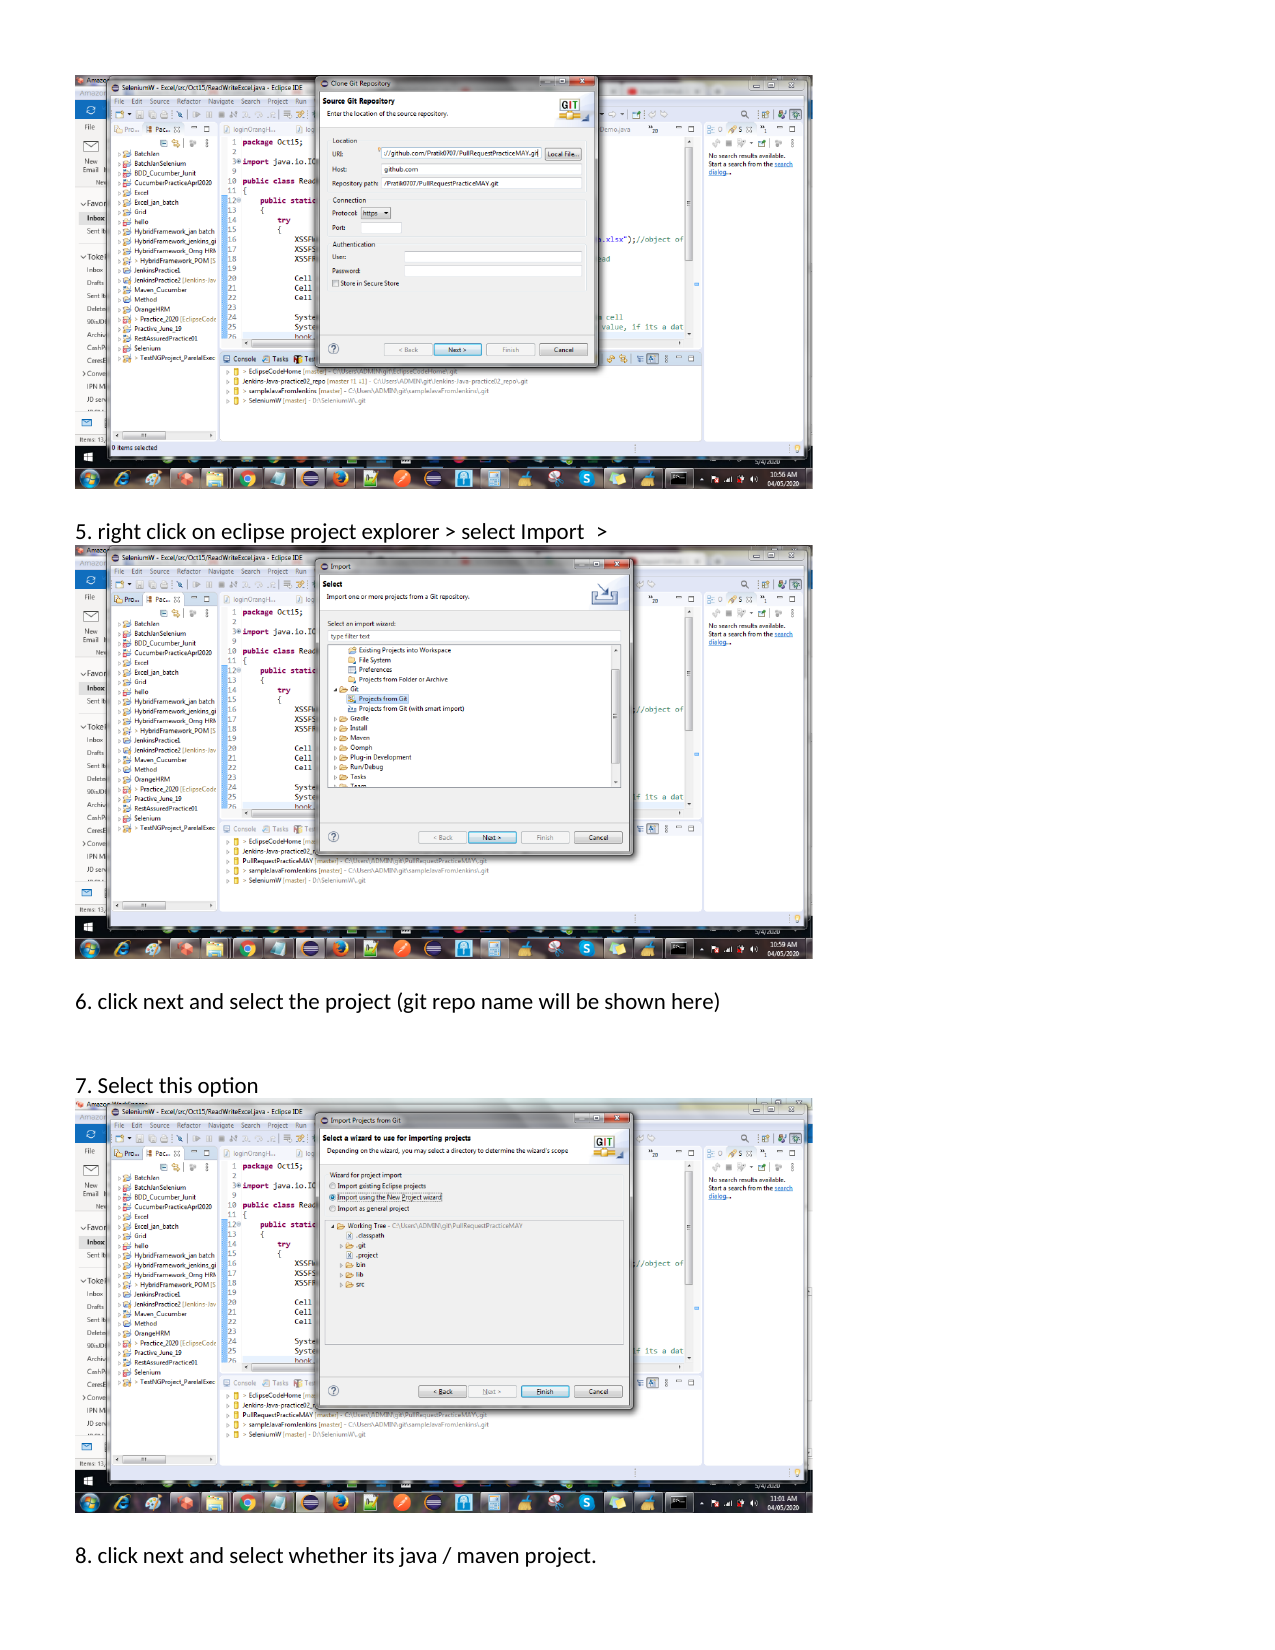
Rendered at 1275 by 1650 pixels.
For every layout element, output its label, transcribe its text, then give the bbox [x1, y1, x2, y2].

text 8. click next and select whether its java / maven project. [75, 1541, 1200, 1569]
text 5. right click on eclipse project explorer > select Import > [75, 517, 1200, 545]
text 6. click next and select the project (git repo name will be shown here) [75, 987, 1200, 1015]
picture [75, 545, 813, 959]
text 7. Select this option [75, 1071, 1200, 1099]
picture [75, 75, 813, 489]
picture [75, 1098, 813, 1513]
